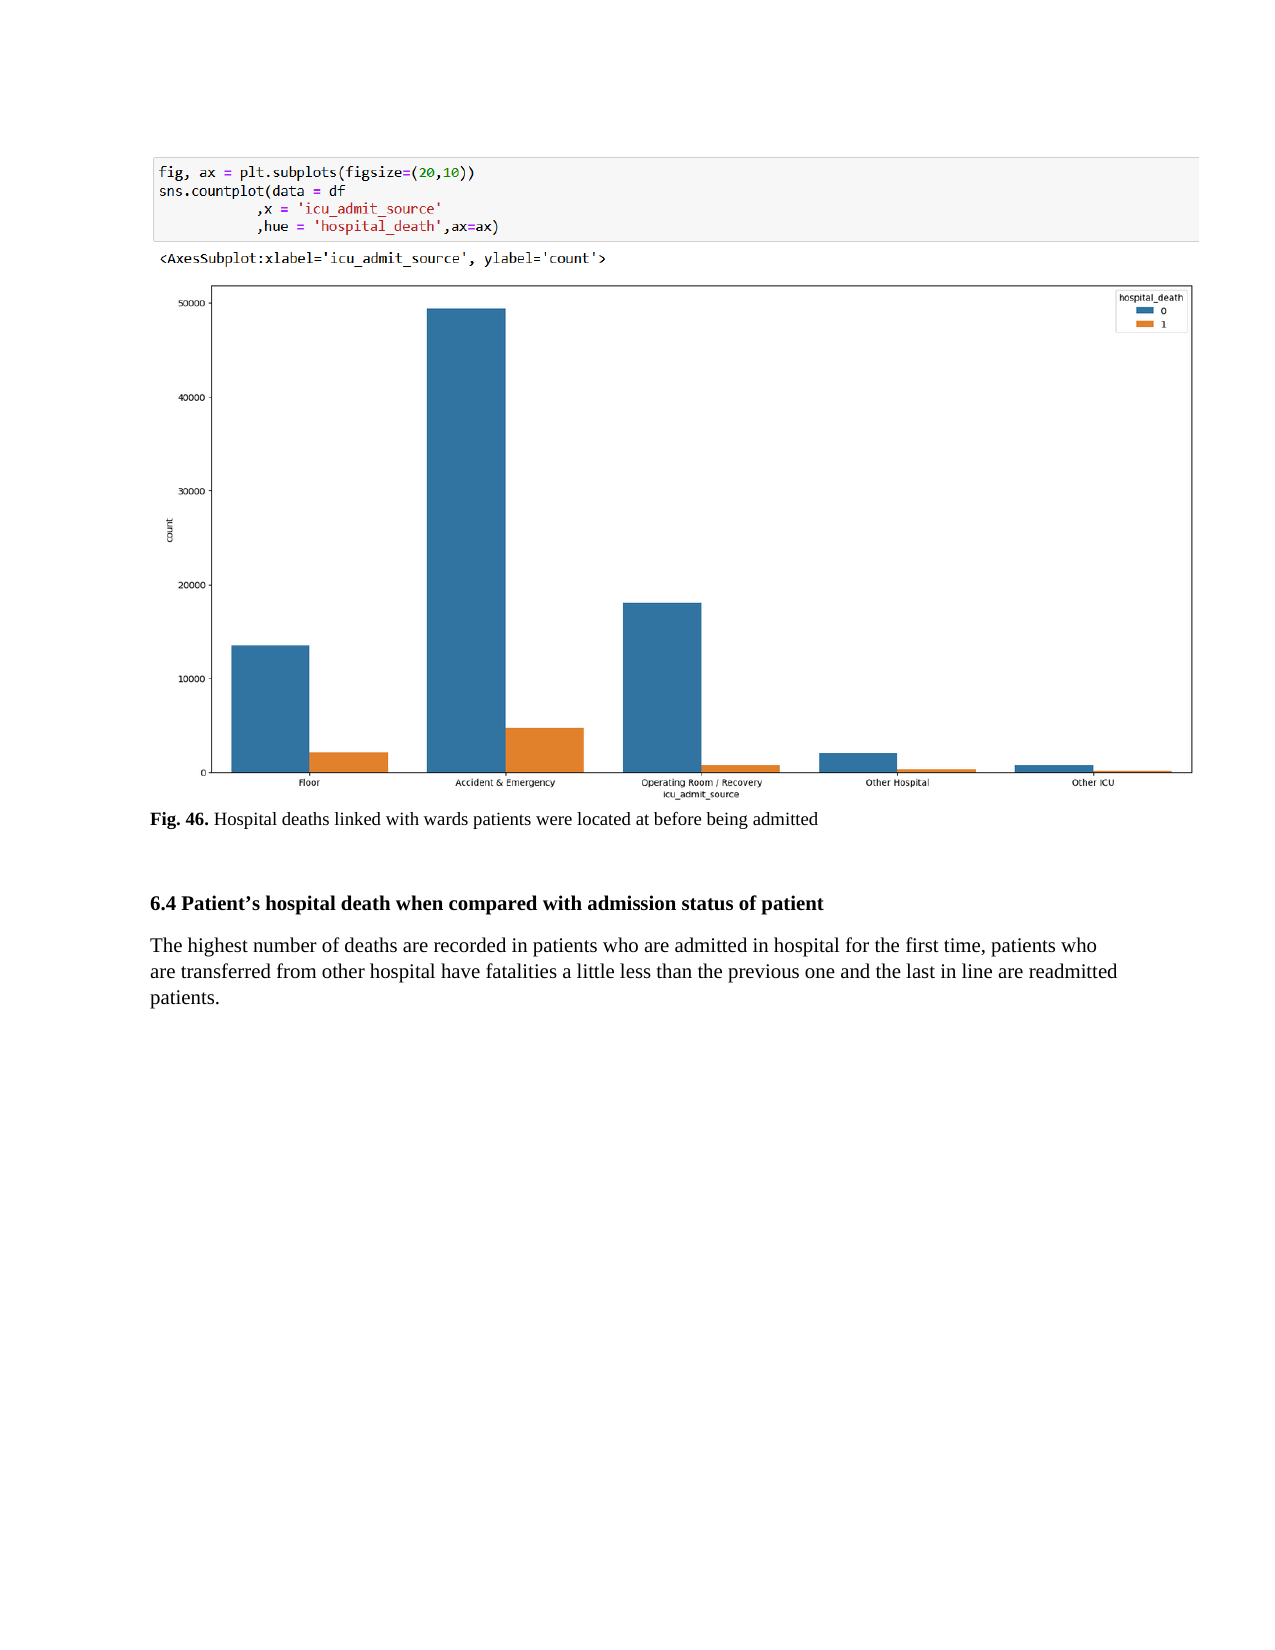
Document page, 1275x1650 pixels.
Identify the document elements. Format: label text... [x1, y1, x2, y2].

text Fig. 46. Hospital deaths linked with wards patients were located at before being admitted [150, 807, 1125, 830]
text The highest number of deaths are recorded in patients who are admitted in hospital for the first time, patients who are transferred from other hospital have fatalities a little less than the previous one and the last in line are readmitted patients. [150, 933, 1125, 1009]
text 6.4 Patient’s hospital death when compared with admission status of patient [150, 891, 1125, 915]
picture [150, 150, 1199, 807]
